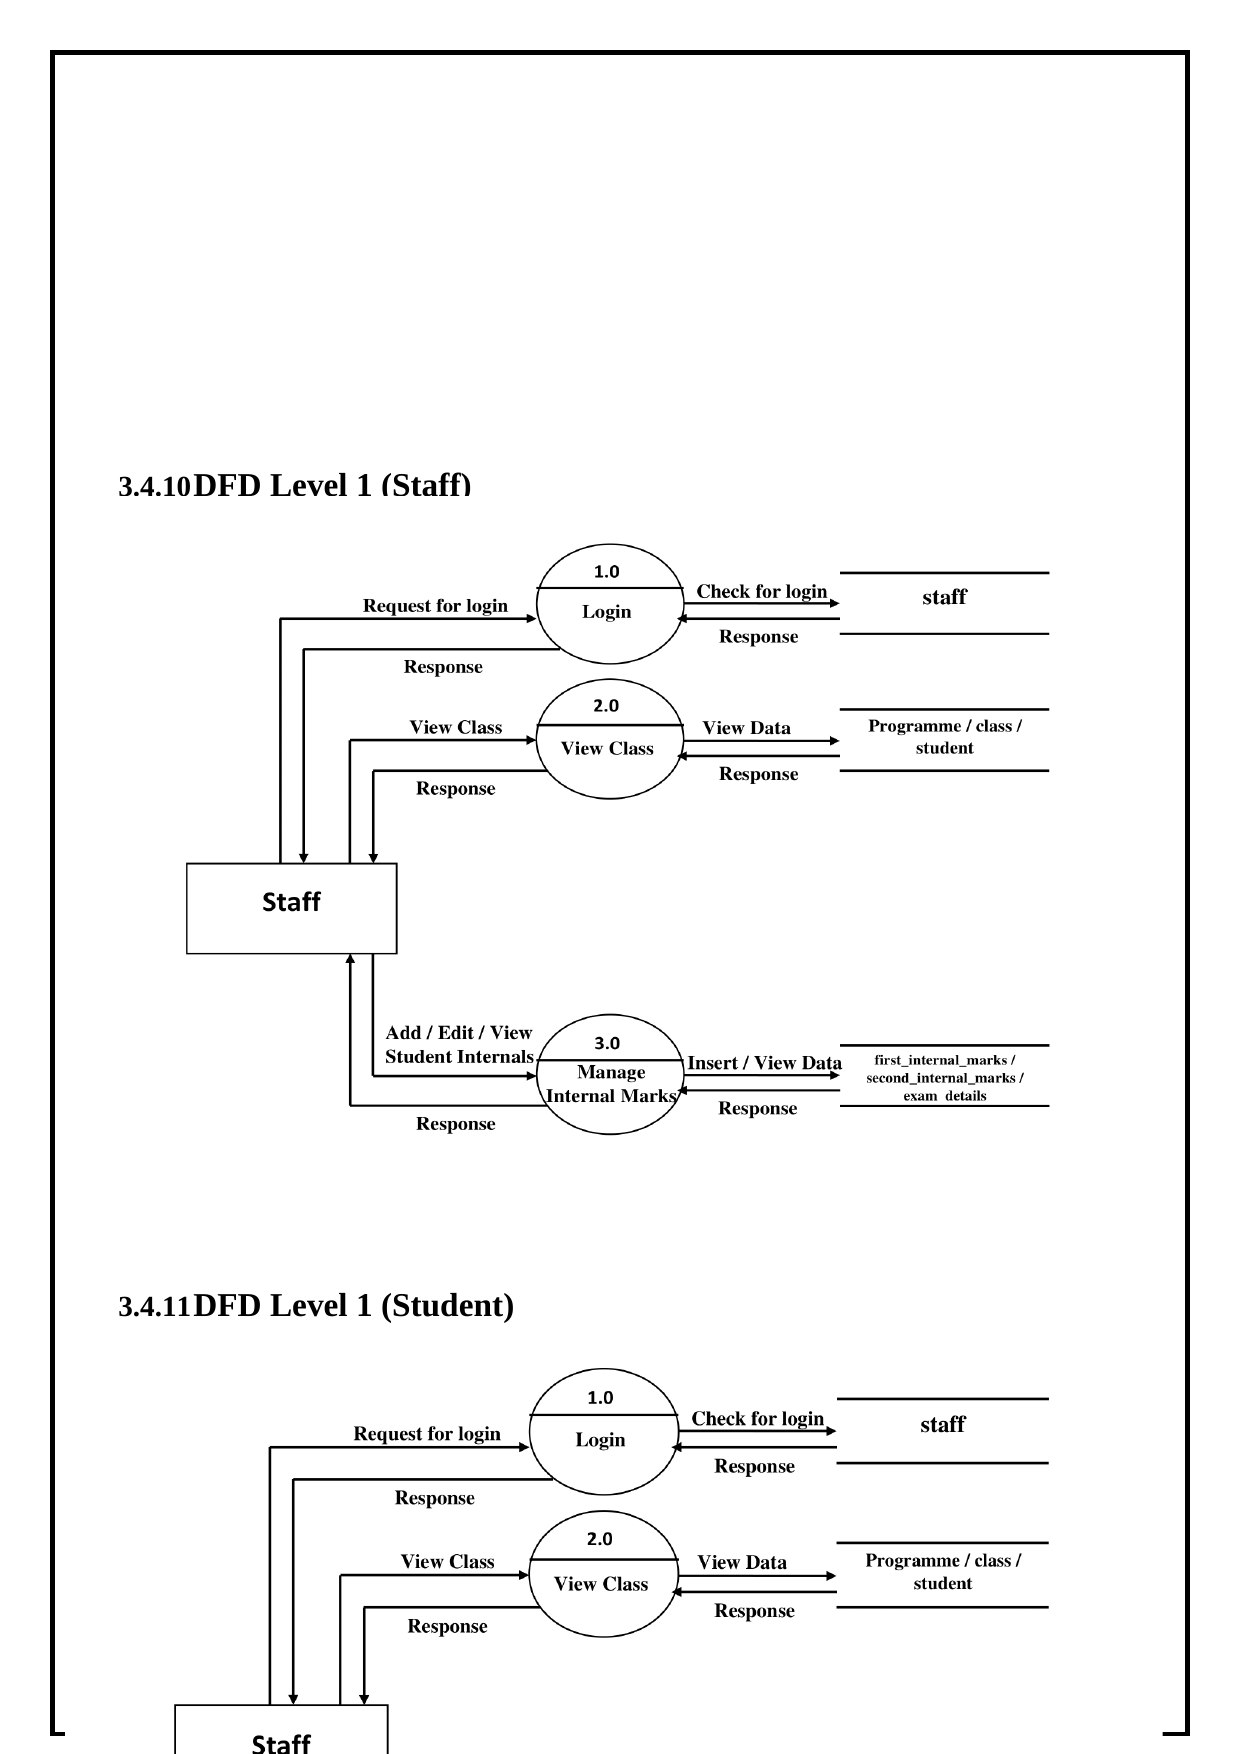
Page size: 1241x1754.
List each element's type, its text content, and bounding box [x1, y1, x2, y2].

list DFD Level 1 (Student) [118, 1285, 1137, 1323]
list DFD Level 1 (Staff) [118, 465, 1137, 503]
picture [93, 496, 1080, 1139]
picture [80, 1349, 1080, 1754]
